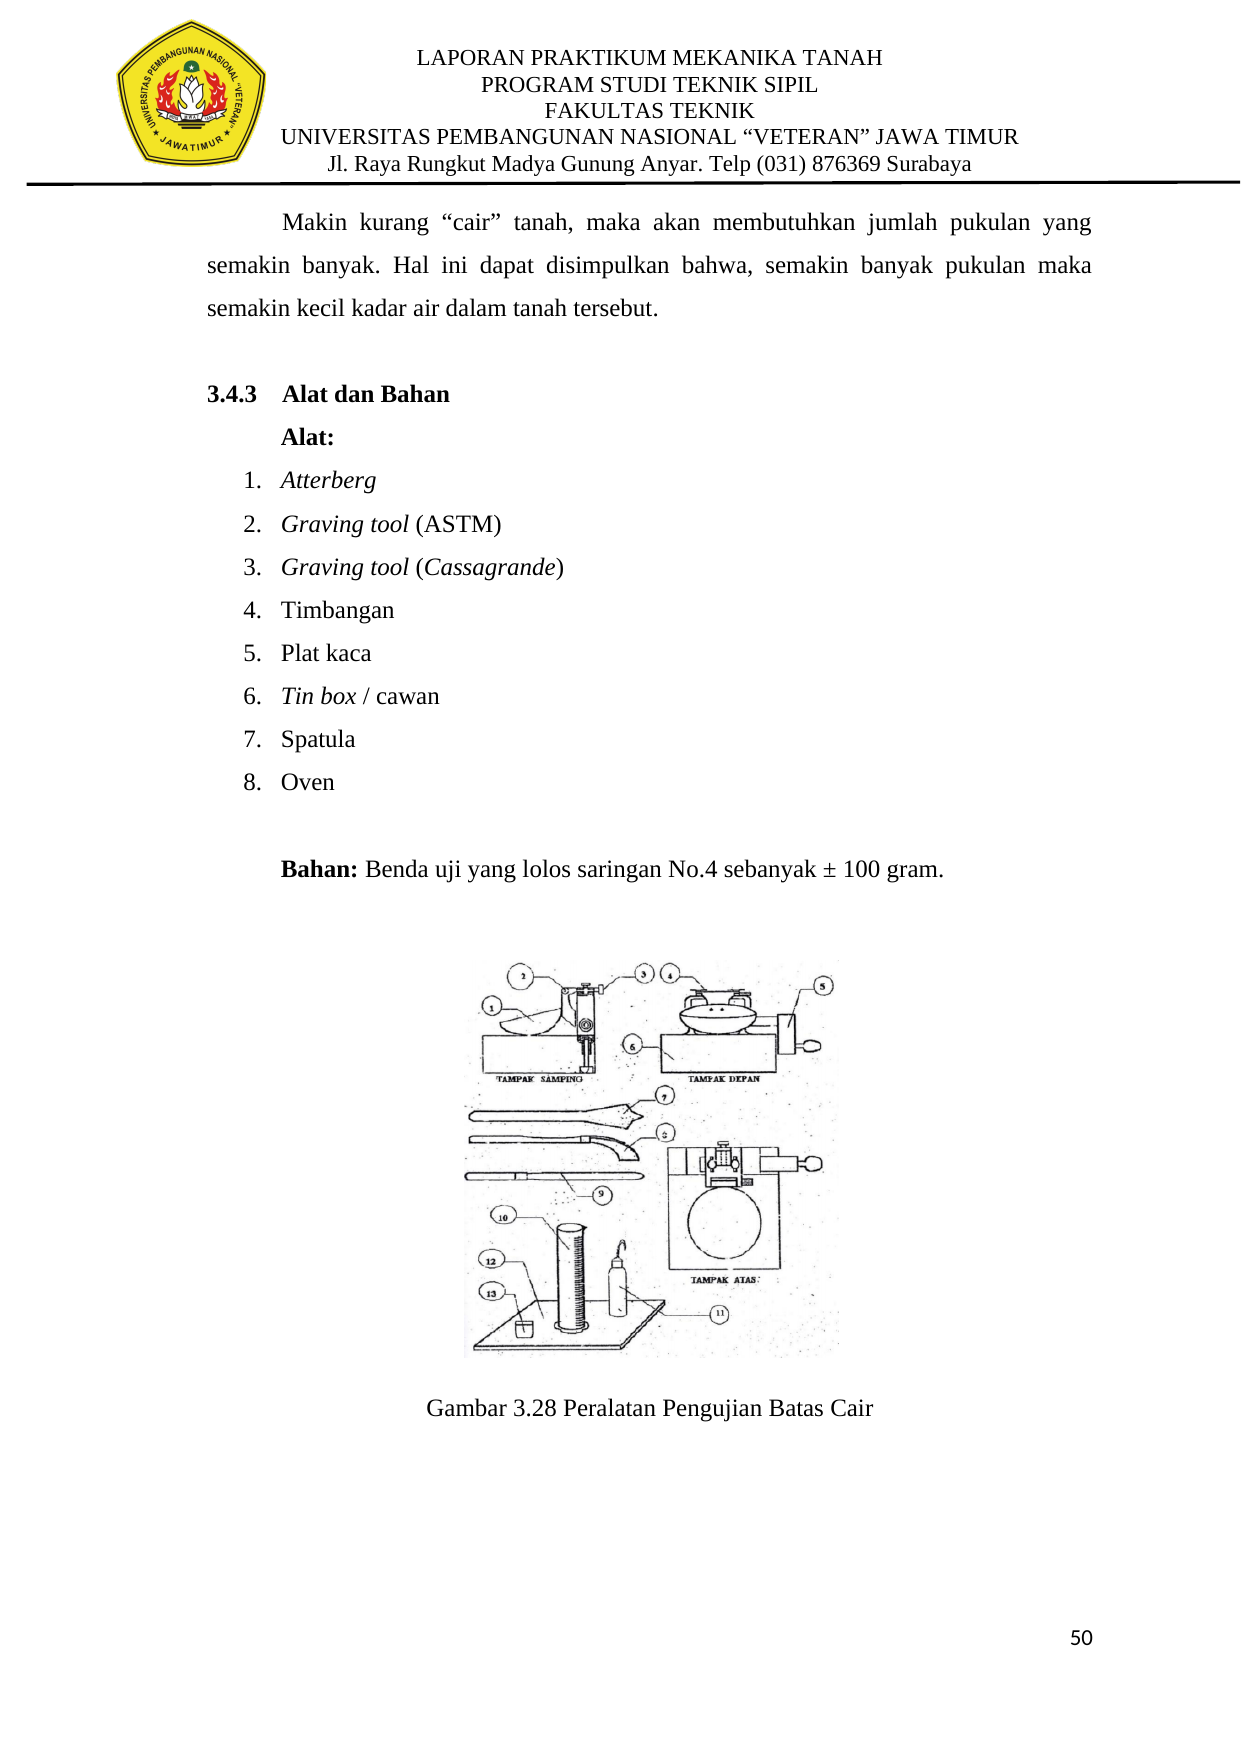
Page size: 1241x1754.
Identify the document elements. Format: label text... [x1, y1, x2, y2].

text Bahan: Benda uji yang lolos saringan No.4 sebanyak ± 100 gram. [281, 854, 1093, 882]
text Makin kurang “cair” tanah, maka akan membutuhkan jumlah pukulan yang semakin banyak. Hal ini dapat disimpulkan bahwa, semakin banyak pukulan maka semakin kecil kadar air dalam tanah tersebut. [207, 207, 1093, 322]
text Alat dan Bahan [207, 379, 1093, 408]
picture [441, 940, 858, 1365]
list Spatula [243, 724, 1093, 753]
list Tin box / cawan [243, 681, 1093, 710]
list Timbangan [243, 595, 1093, 624]
list Plat kaca [243, 638, 1093, 667]
list Graving tool (Cassagrande) [243, 552, 1093, 581]
text Alat: [281, 422, 1093, 451]
picture [116, 19, 267, 167]
list Graving tool (ASTM) [243, 509, 1093, 537]
list Oven [243, 767, 1093, 796]
list Atterberg [243, 466, 1093, 494]
